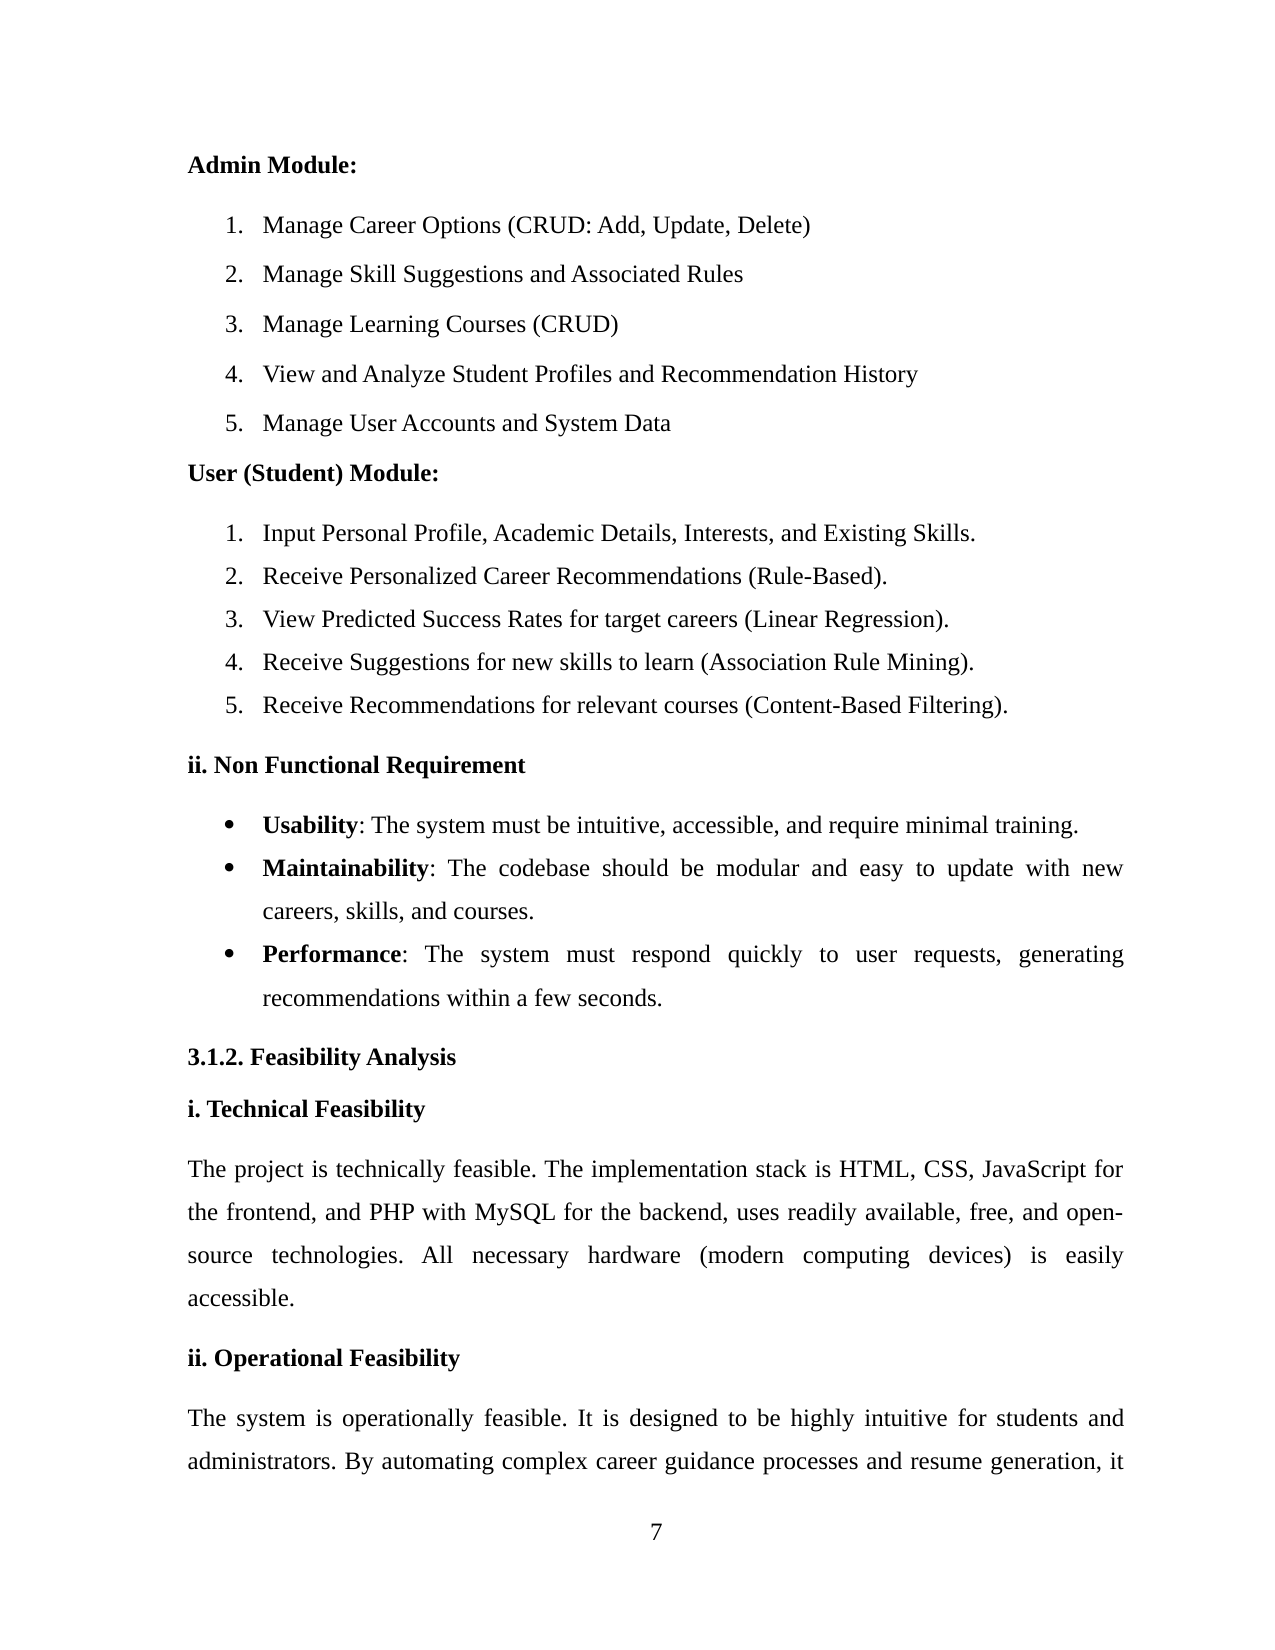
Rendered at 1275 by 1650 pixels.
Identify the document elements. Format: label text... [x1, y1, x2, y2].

list Manage Learning Courses (CRUD) [225, 309, 1125, 338]
list View Predicted Success Rates for target careers (Linear Regression). [225, 604, 1125, 633]
text i. Technical Feasibility [187, 1094, 1125, 1123]
text Admin Module: [187, 150, 1125, 179]
subtitle 3.1.2. Feasibility Analysis [187, 1042, 1125, 1071]
list View and Analyze Student Profiles and Recommendation History [225, 359, 1125, 388]
list Manage Skill Suggestions and Associated Rules [225, 259, 1125, 288]
list Maintainability: The codebase should be modular and easy to update with new careers, skills, and courses. [225, 853, 1125, 925]
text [187, 1403, 1125, 1474]
list Receive Recommendations for relevant courses (Content-Based Filtering). [225, 691, 1125, 719]
list Receive Suggestions for new skills to learn (Association Rule Mining). [225, 647, 1125, 676]
list Manage User Accounts and System Data [225, 408, 1125, 437]
text User (Student) Module: [187, 458, 1125, 487]
list Performance: The system must respond quickly to user requests, generating recommendations within a few seconds. [225, 939, 1125, 1011]
text ii. Operational Feasibility [187, 1343, 1125, 1372]
list Usability: The system must be intuitive, accessible, and require minimal training. [225, 810, 1125, 839]
list Receive Personalized Career Recommendations (Rule-Based). [225, 561, 1125, 590]
text The project is technically feasible. The implementation stack is HTML, CSS, JavaScript for the frontend, and PHP with MySQL for the backend, uses readily available, free, and open-source technologies. All necessary hardware (modern computing devices) is easily accessible. [187, 1154, 1125, 1312]
list Manage Career Options (CRUD: Add, Update, Delete) [225, 210, 1125, 238]
text ii. Non Functional Requirement [187, 750, 1125, 779]
list Input Personal Profile, Academic Details, Interests, and Existing Skills. [225, 518, 1125, 547]
